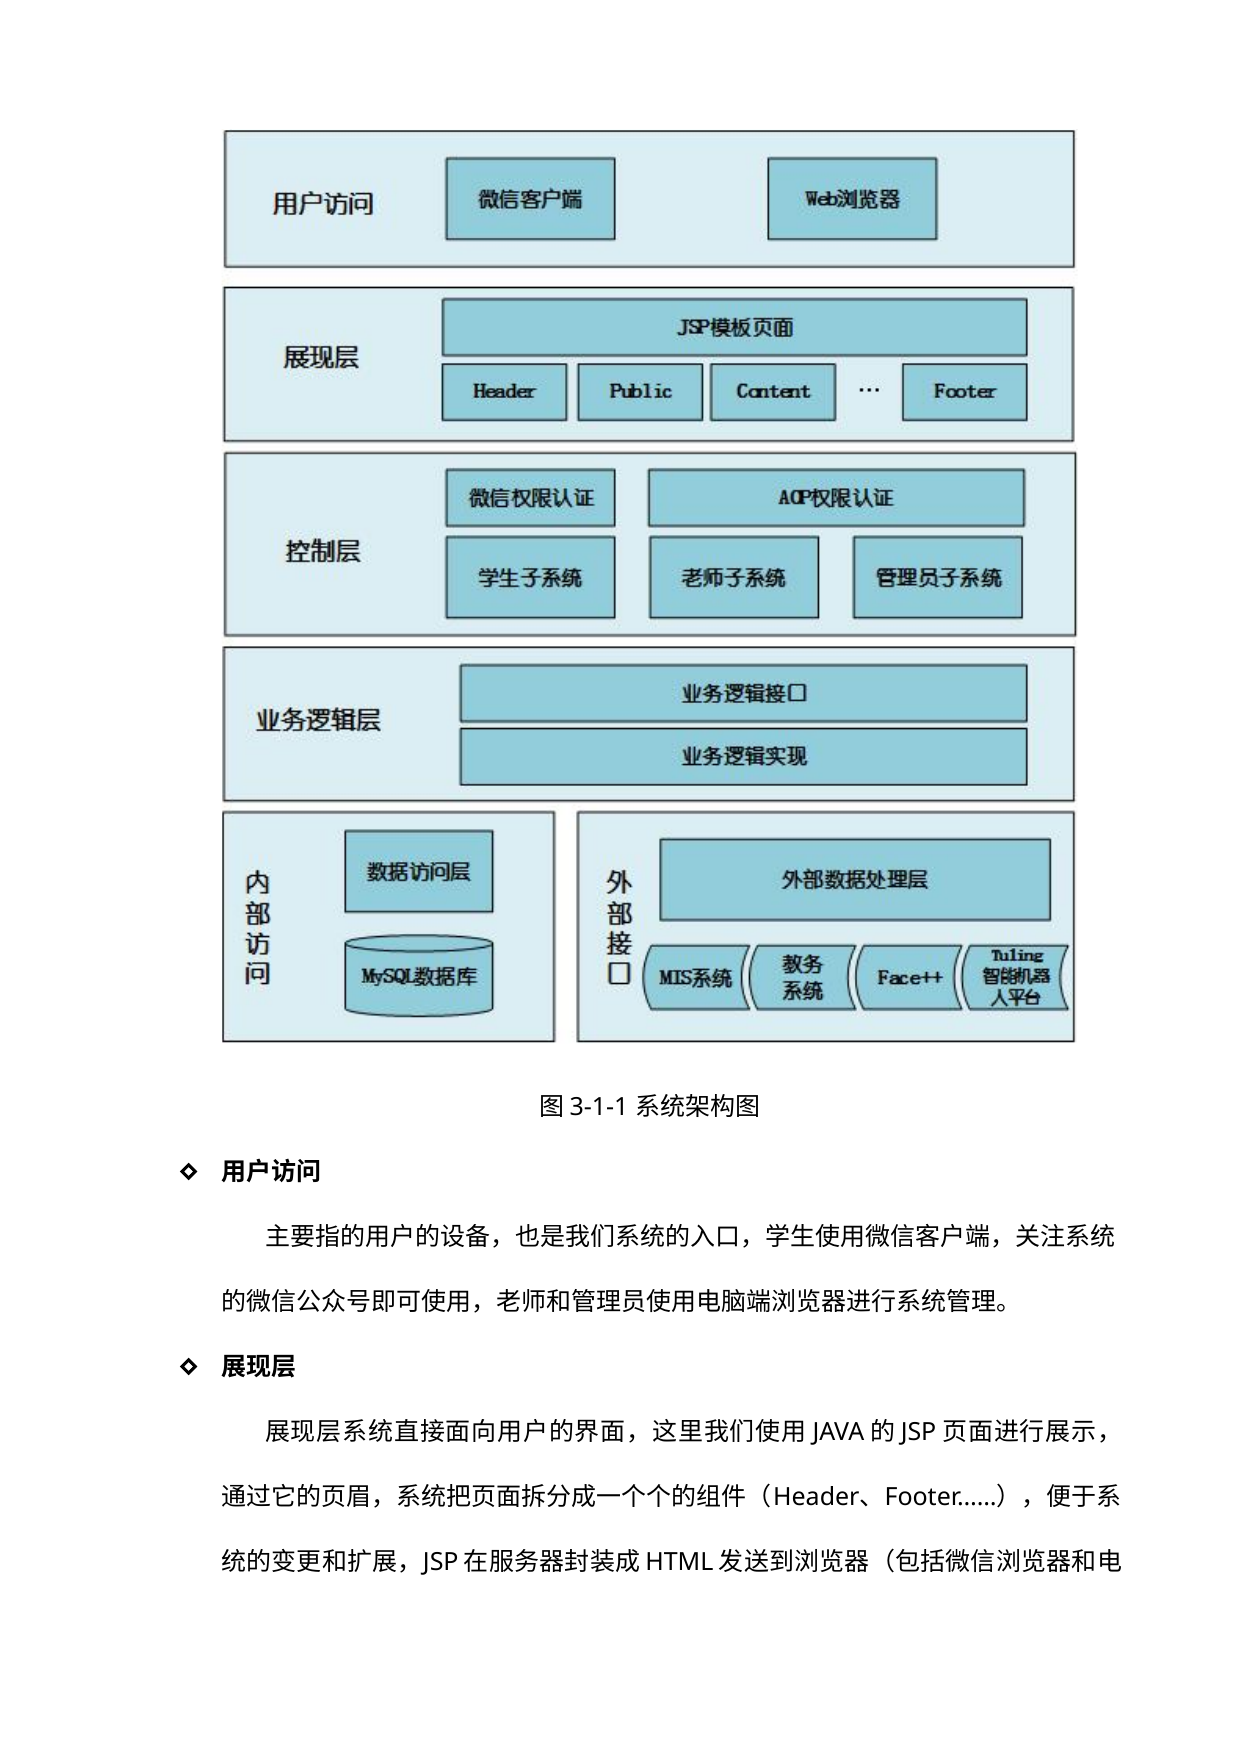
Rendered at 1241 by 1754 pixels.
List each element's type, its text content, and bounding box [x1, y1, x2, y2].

list 展现层 [177, 1332, 1122, 1397]
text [221, 1397, 1122, 1592]
picture [221, 129, 1078, 1044]
text 图3-1-1 系统架构图 [177, 1072, 1122, 1137]
list 用户访问 [177, 1137, 1122, 1202]
text 主要指的用户的设备，也是我们系统的入口，学生使用微信客户端，关注系统的微信公众号即可使用，老师和管理员使用电脑端浏览器进行系统管理。 [221, 1202, 1122, 1332]
